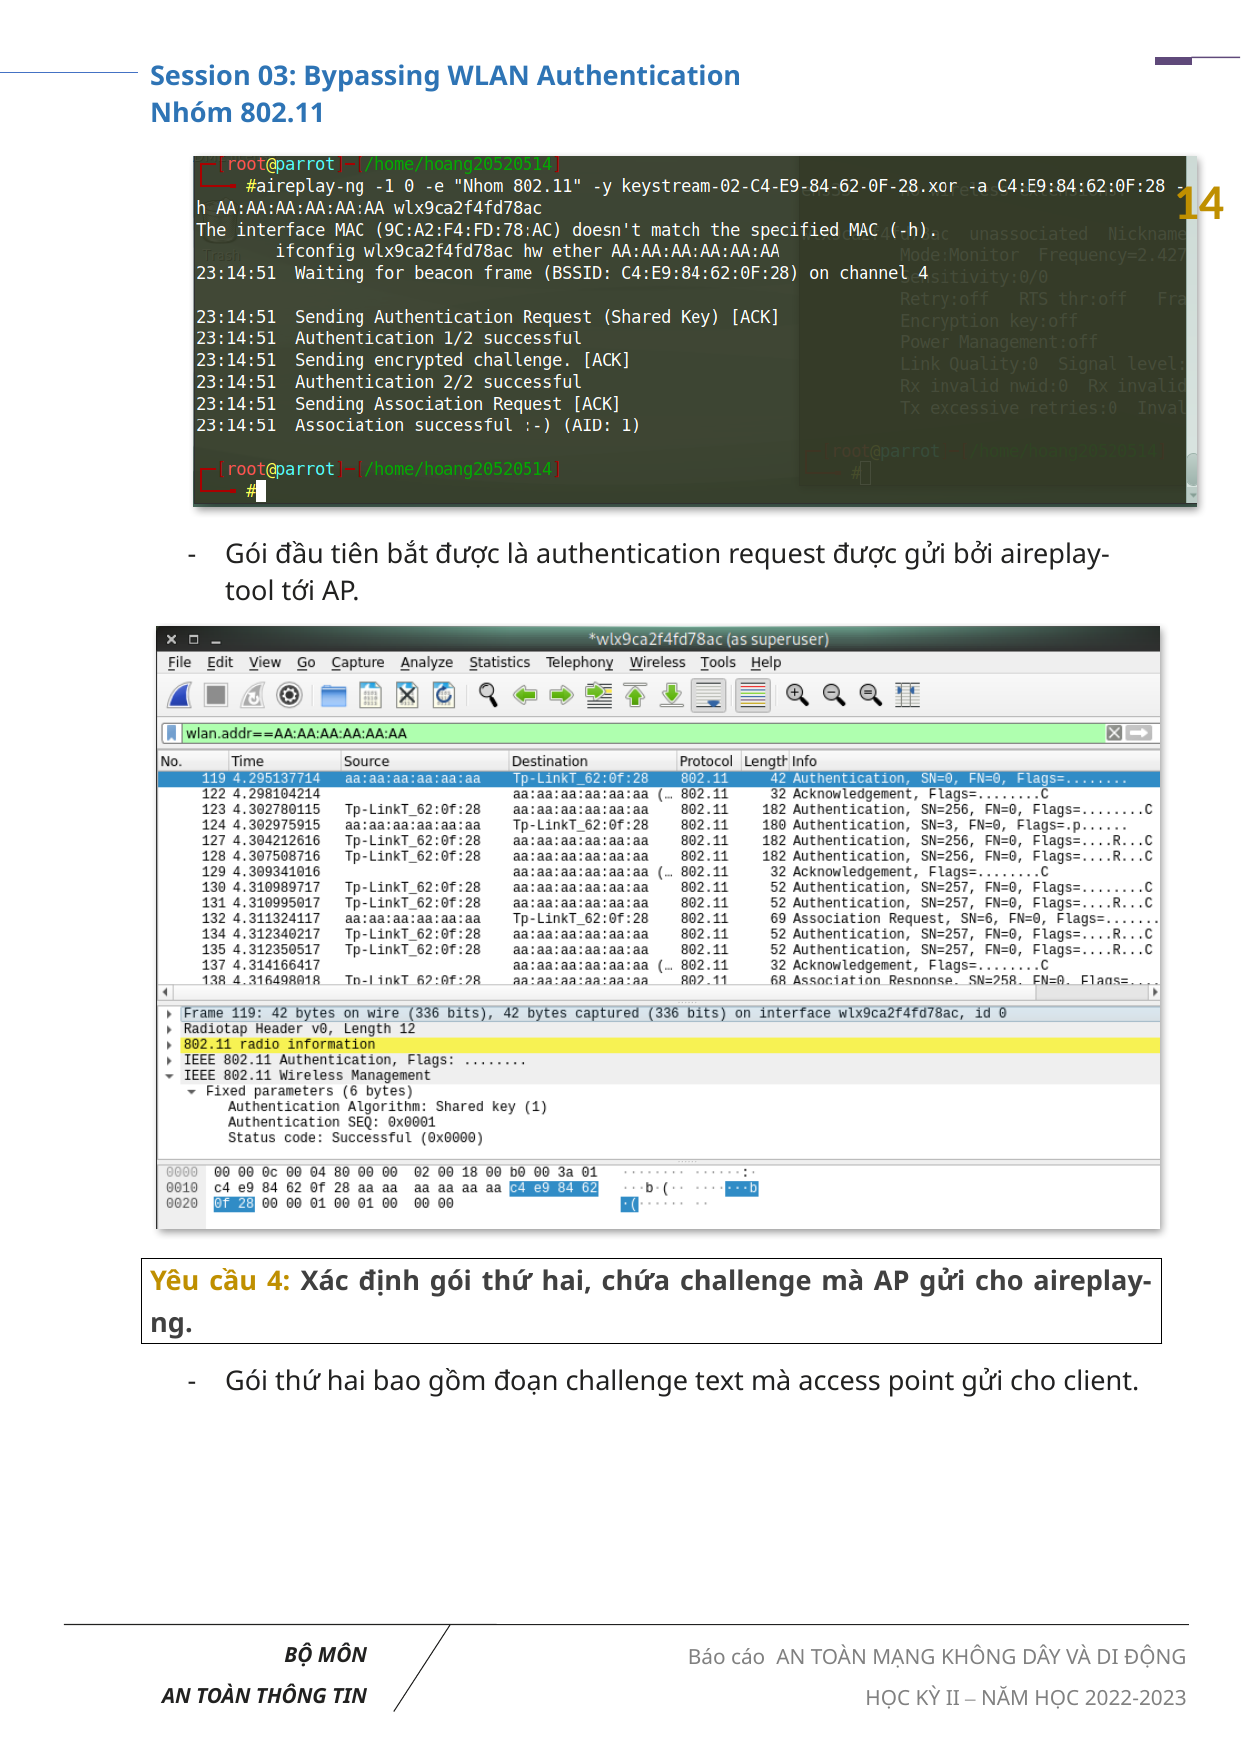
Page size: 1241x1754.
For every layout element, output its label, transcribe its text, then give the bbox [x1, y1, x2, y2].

picture [156, 626, 1160, 1229]
list Gói thứ hai bao gồm đoạn challenge text mà access point gửi cho client. [187, 1362, 1153, 1399]
subtitle Yêu cầu 4: Xác định gói thứ hai, chứa challenge mà AP gửi cho aireplay-ng. [142, 1259, 1161, 1343]
list Gói đầu tiên bắt được là authentication request được gửi bởi aireplay-tool tới AP. [187, 534, 1153, 608]
picture [193, 156, 1197, 507]
